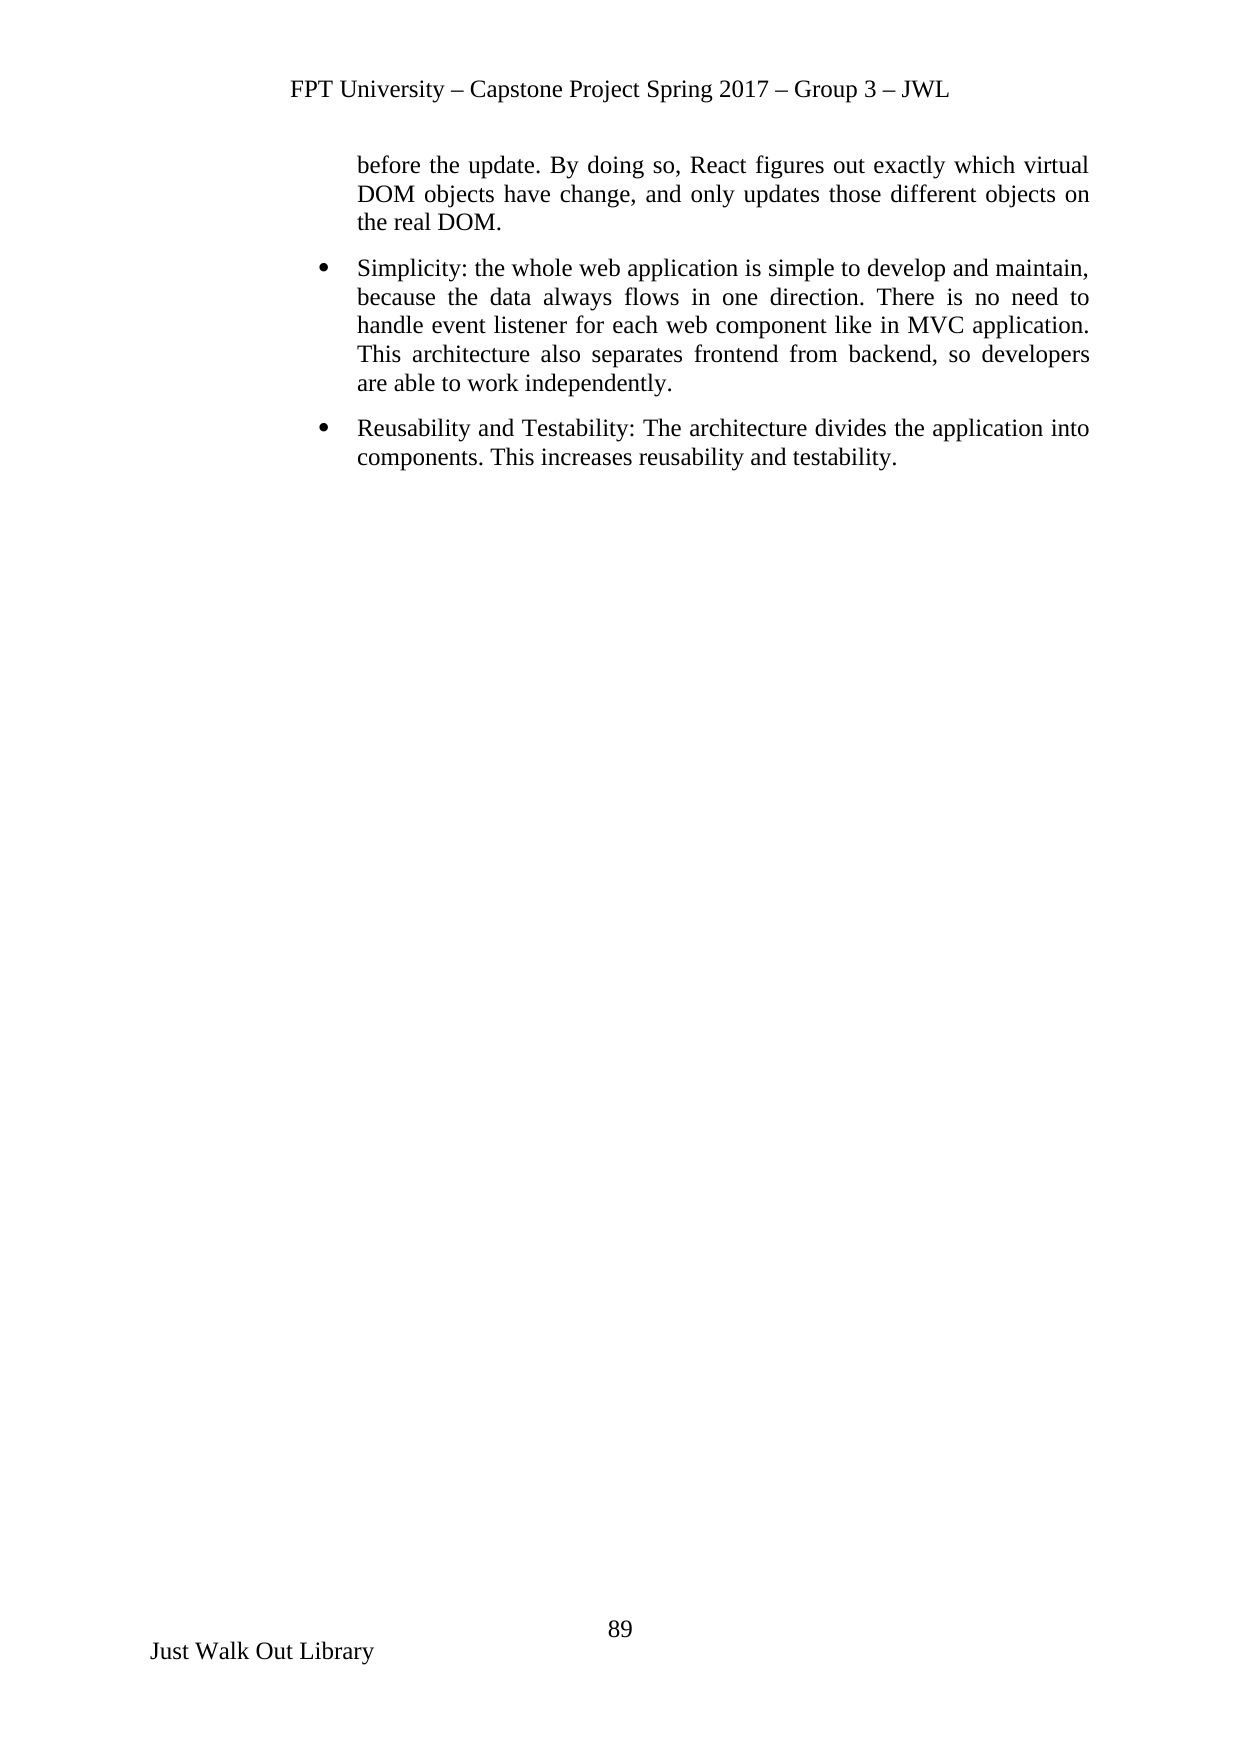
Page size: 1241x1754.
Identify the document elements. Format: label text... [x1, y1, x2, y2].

list Reusability and Testability: The architecture divides the application into components. This increases reusability and testability. [319, 413, 1090, 471]
list Simplicity: the whole web application is simple to develop and maintain, because the data always flows in one direction. There is no need to handle event listener for each web component like in MVC application. This architecture also separates frontend from backend, so developers are able to work independently. [319, 253, 1090, 397]
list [319, 150, 1090, 236]
